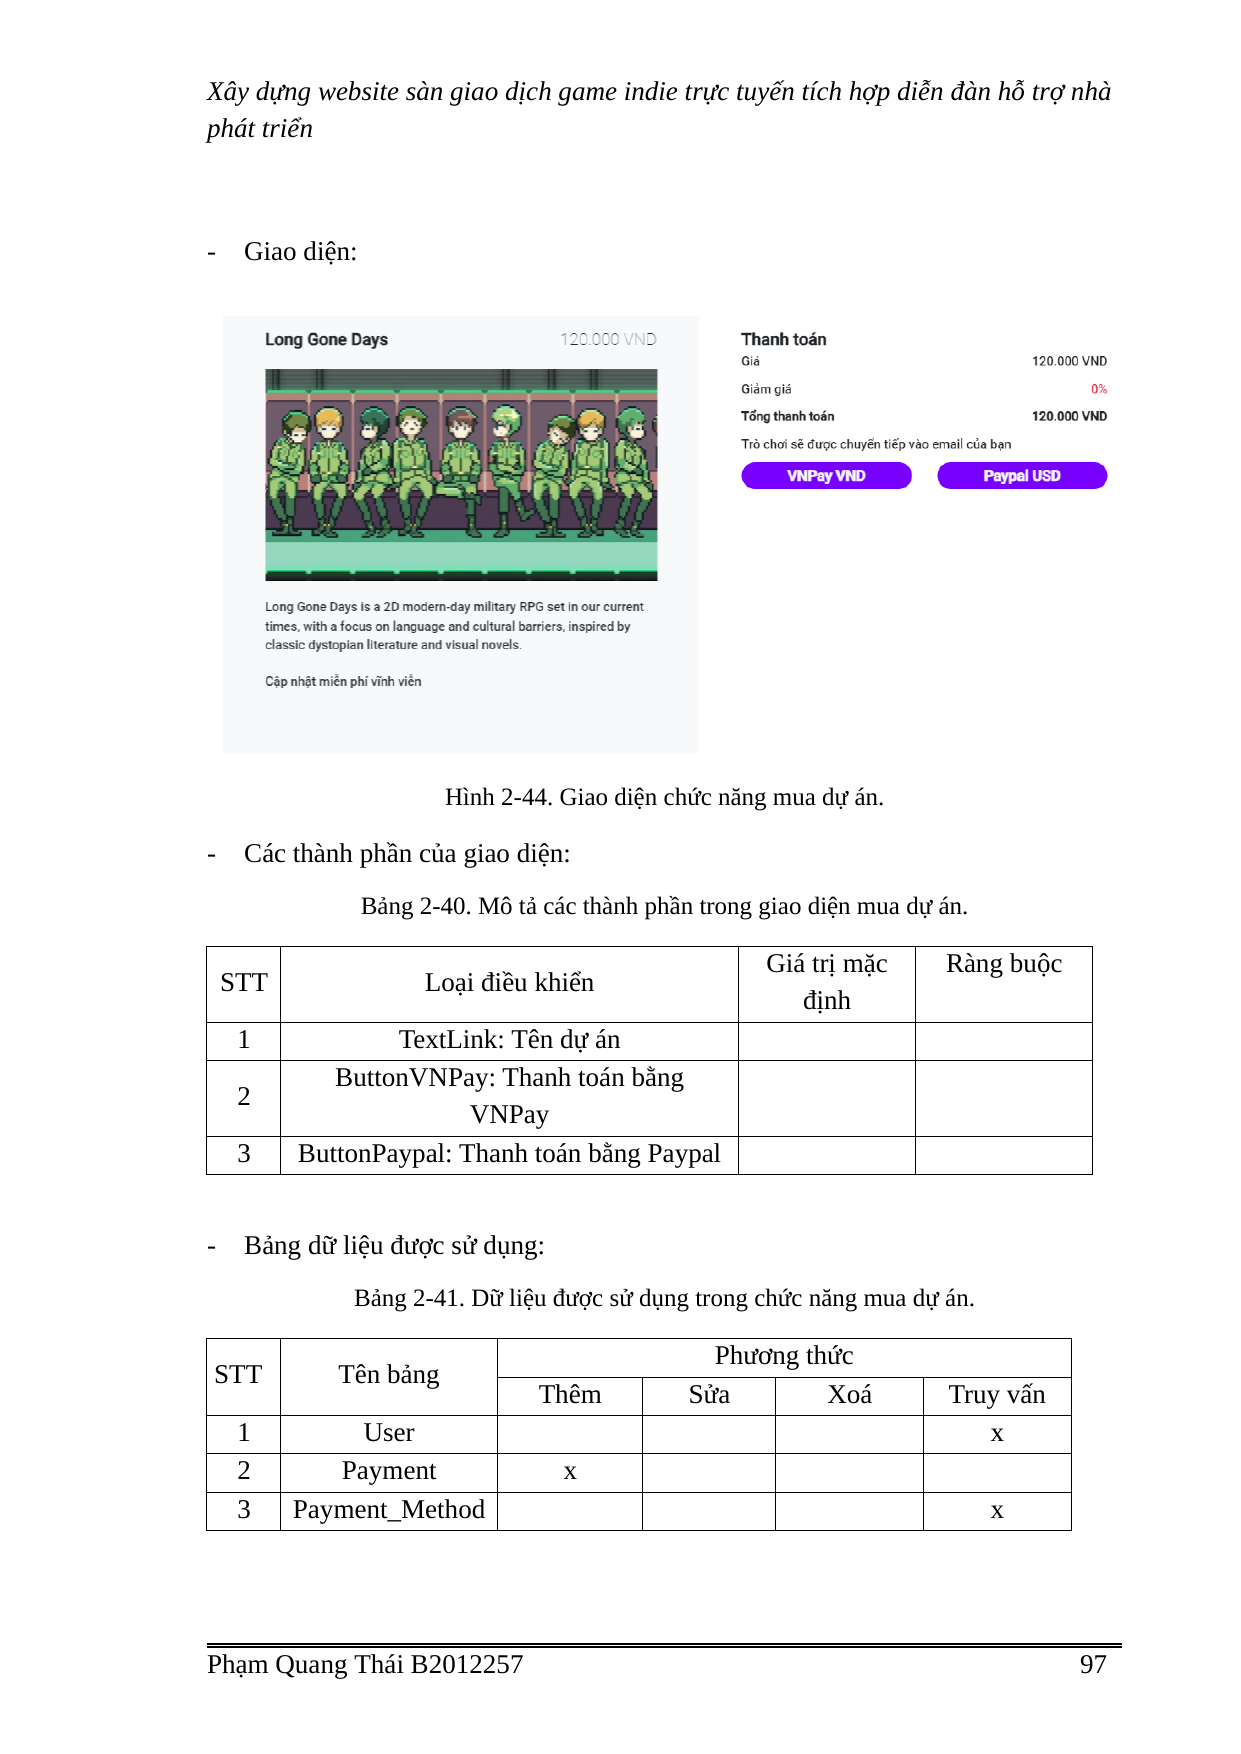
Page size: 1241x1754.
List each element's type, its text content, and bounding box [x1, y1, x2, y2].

table_cell User [281, 1416, 497, 1453]
table_cell [498, 1416, 642, 1453]
table_cell [924, 1454, 1071, 1492]
table_header STT [207, 1339, 280, 1415]
table_cell [498, 1493, 642, 1530]
table_header Ràng buộc [916, 947, 1092, 1022]
table_cell [643, 1416, 775, 1453]
table_header STT [207, 947, 280, 1022]
table_cell 1 [207, 1023, 280, 1060]
table_cell 3 [207, 1493, 280, 1530]
text Bảng 2-41. Dữ liệu được sử dụng trong chức năng mua dự án. [207, 1283, 1122, 1312]
table_cell 2 [207, 1061, 280, 1136]
table_cell [739, 1023, 915, 1060]
table_cell Truy vấn [924, 1378, 1071, 1415]
table_cell [739, 1137, 915, 1174]
table_cell [739, 1061, 915, 1136]
list Giao diện: [207, 235, 1122, 266]
table_header Phương thức [498, 1339, 1071, 1377]
list Các thành phần của giao diện: [207, 837, 1122, 868]
table_cell [776, 1416, 923, 1453]
table_header Loại điều khiển [281, 947, 738, 1022]
picture [206, 288, 1160, 759]
text Bảng 2-40. Mô tả các thành phần trong giao diện mua dự án. [207, 891, 1122, 919]
table_cell [643, 1454, 775, 1492]
table_header Tên bảng [281, 1339, 497, 1415]
table_cell Thêm [498, 1378, 642, 1415]
list Bảng dữ liệu được sử dụng: [207, 1229, 1122, 1260]
table_cell [776, 1454, 923, 1492]
table_cell [916, 1137, 1092, 1174]
table_cell x [924, 1493, 1071, 1530]
text Hình 2-44. Giao diện chức năng mua dự án. [207, 782, 1122, 810]
table_cell x [924, 1416, 1071, 1453]
table_cell Xoá [776, 1378, 923, 1415]
table_cell ButtonPaypal: Thanh toán bằng Paypal [281, 1137, 738, 1174]
table_cell Payment [281, 1454, 497, 1492]
table_cell ButtonVNPay: Thanh toán bằng VNPay [281, 1061, 738, 1136]
table_cell [776, 1493, 923, 1530]
table_cell Payment_Method [281, 1493, 497, 1530]
table_cell [643, 1493, 775, 1530]
table_cell Sửa [643, 1378, 775, 1415]
table_cell [916, 1023, 1092, 1060]
table_cell 3 [207, 1137, 280, 1174]
table_cell 2 [207, 1454, 280, 1492]
table_cell TextLink: Tên dự án [281, 1023, 738, 1060]
table_header Giá trị mặc định [739, 947, 915, 1022]
table_cell [916, 1061, 1092, 1136]
table_cell 1 [207, 1416, 280, 1453]
table_cell x [498, 1454, 642, 1492]
